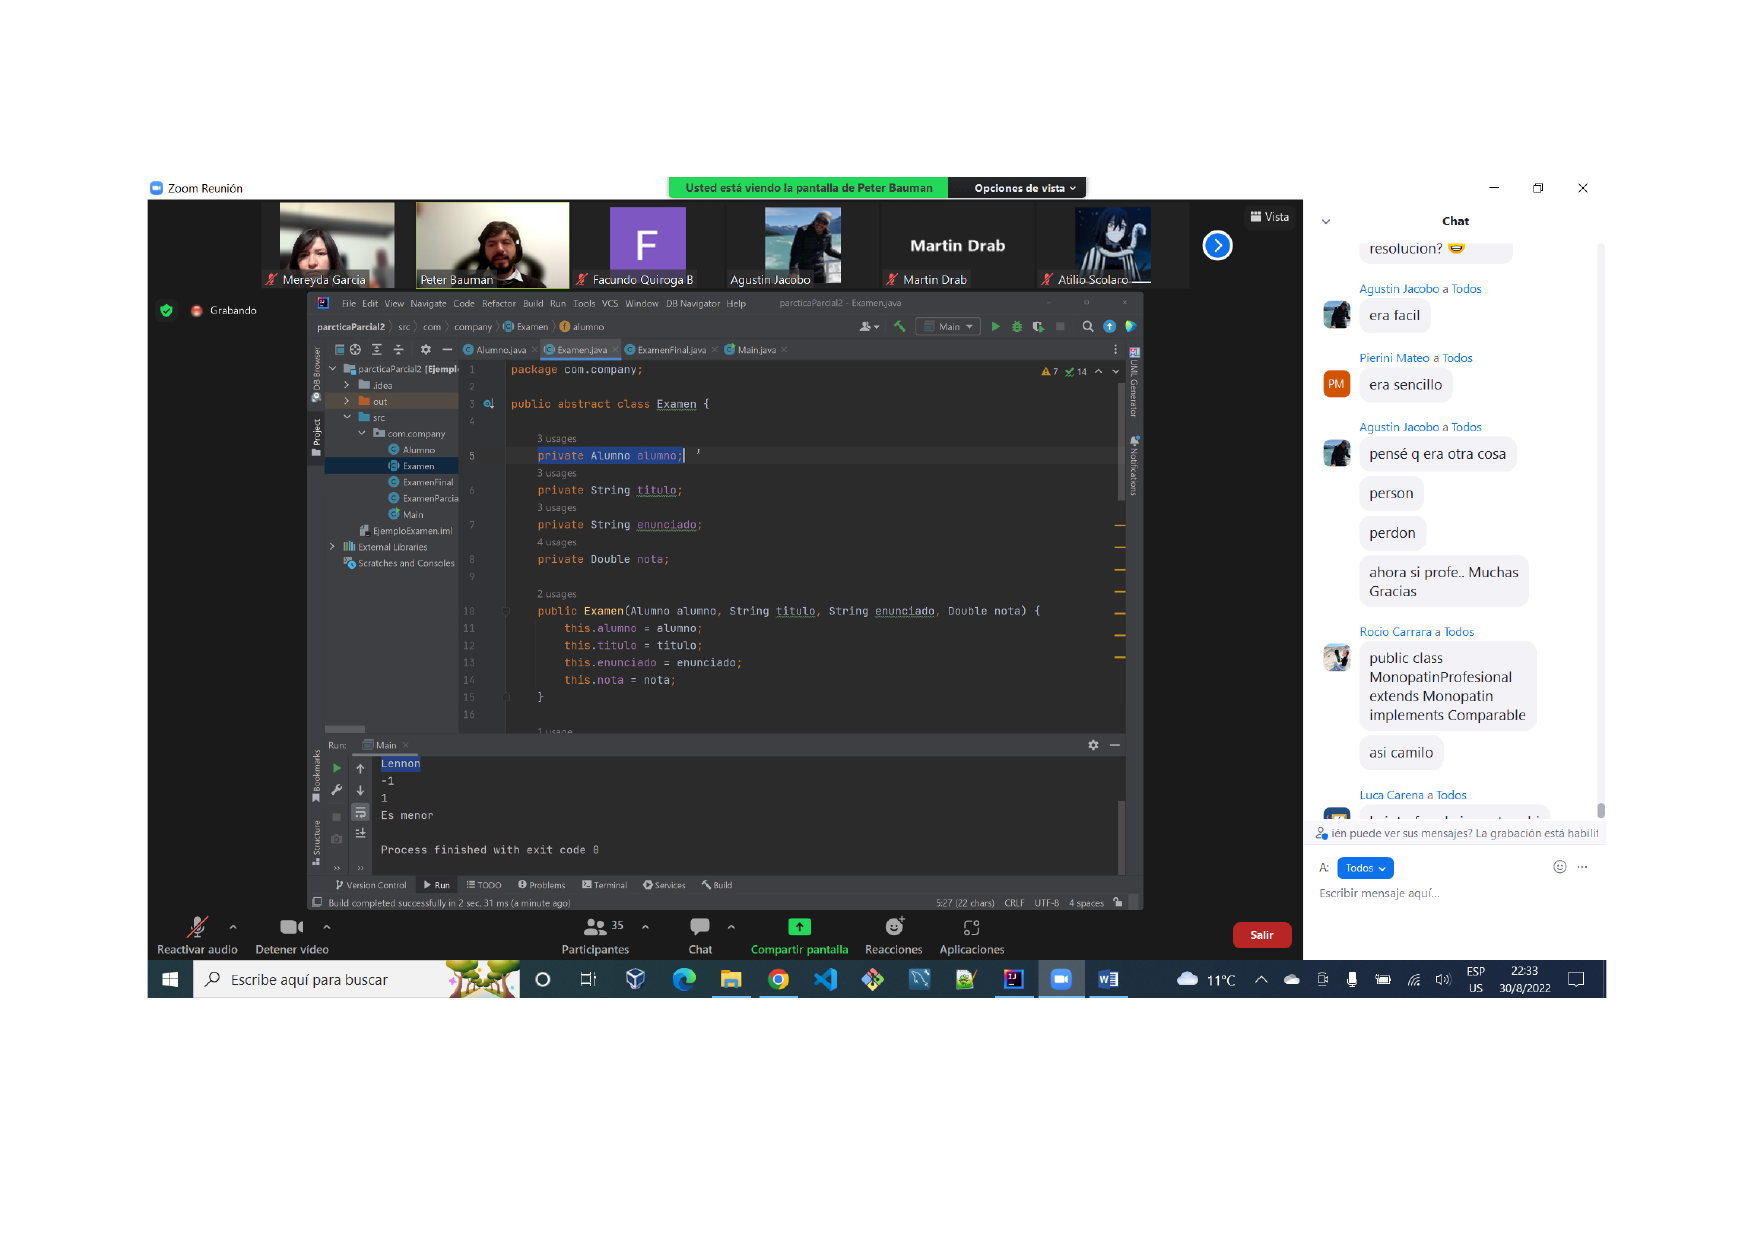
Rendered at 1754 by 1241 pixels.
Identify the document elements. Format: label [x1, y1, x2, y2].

picture [147, 177, 1607, 998]
